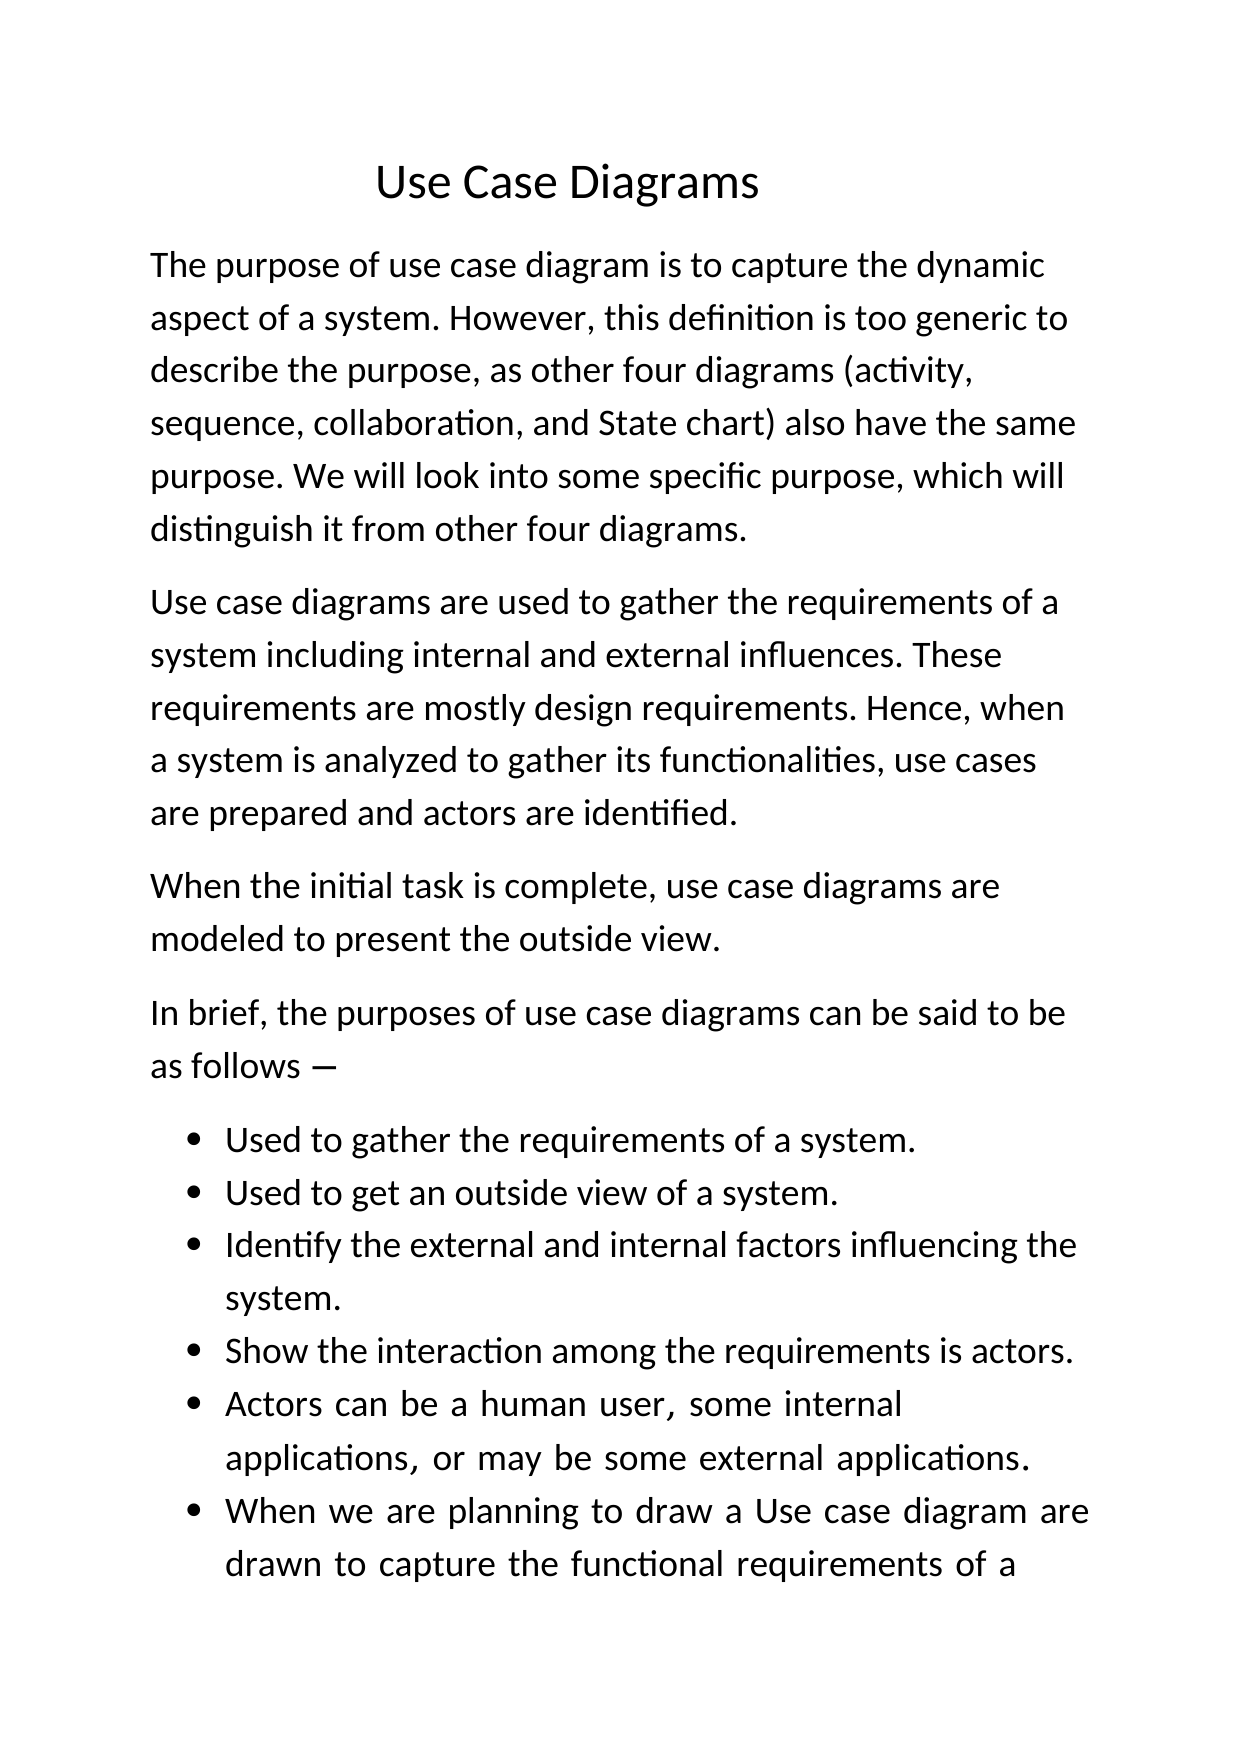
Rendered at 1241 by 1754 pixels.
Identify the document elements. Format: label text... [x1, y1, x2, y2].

list Identify the external and internal factors influencing the system. [187, 1221, 1090, 1320]
list Show the interaction among the requirements is actors. [187, 1327, 1090, 1372]
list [187, 1486, 1090, 1586]
list Used to gather the requirements of a system. [187, 1116, 1090, 1162]
text Use Case Diagrams [300, 150, 1090, 211]
text The purpose of use case diagram is to capture the dynamic aspect of a system. However, this definition is too generic to describe the purpose, as other four diagrams (activity, sequence, collaboration, and State chart) also have the same purpose. We will look into some specific purpose, which will distinguish it from other four diagrams. [150, 241, 1090, 550]
list Actors can be a human user, some internal applications, or may be some external applications. [187, 1379, 1090, 1479]
list Used to get an outside view of a system. [187, 1168, 1090, 1214]
text When the initial task is complete, use case diagrams are modeled to present the outside view. [150, 862, 1090, 961]
text Use case diagrams are used to gather the requirements of a system including internal and external influences. These requirements are mostly design requirements. Hence, when a system is analyzed to gather its functionalities, use cases are prepared and actors are identified. [150, 578, 1090, 835]
text In brief, the purposes of use case diagrams can be said to be as follows − [150, 989, 1090, 1088]
